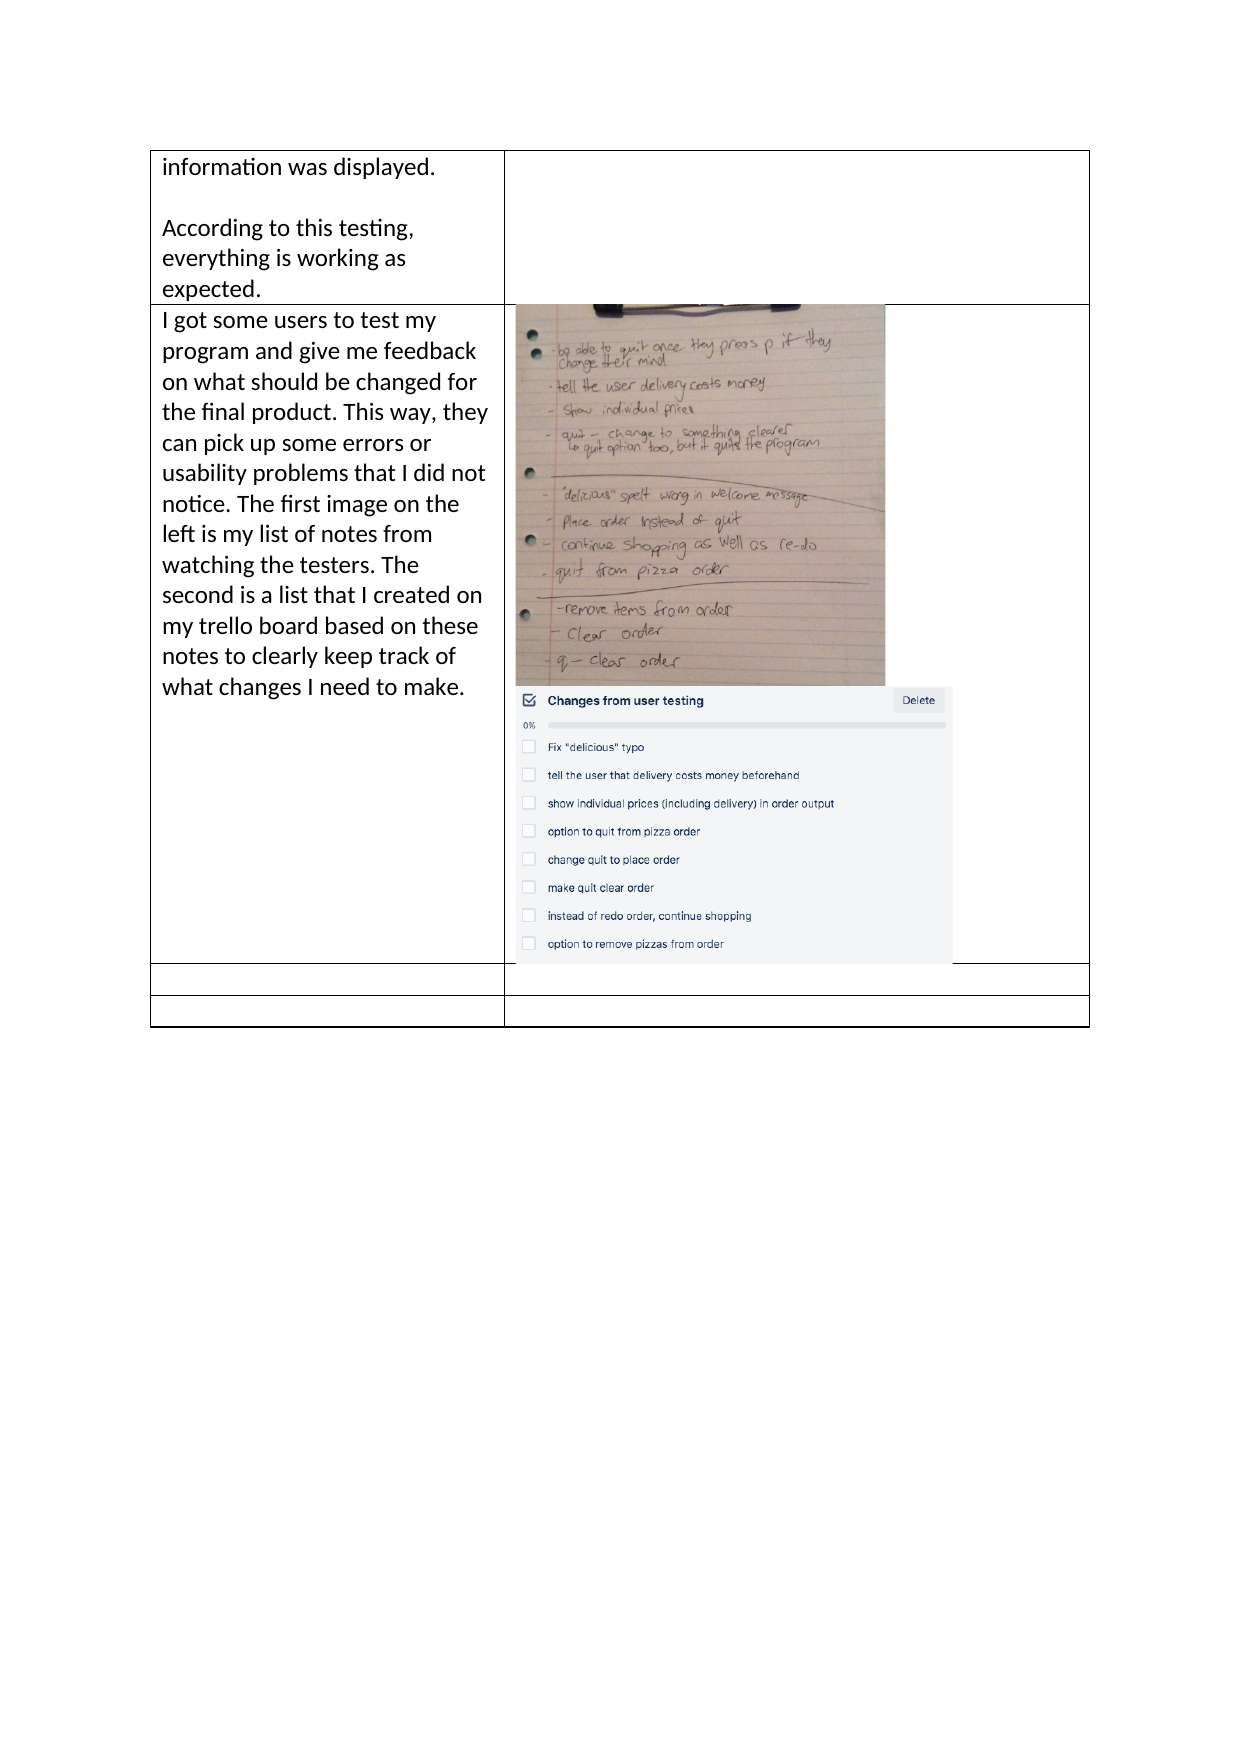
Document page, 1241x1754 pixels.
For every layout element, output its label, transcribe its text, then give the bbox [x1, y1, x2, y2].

table_cell [151, 964, 504, 995]
table_cell [505, 964, 1089, 995]
table_cell [151, 996, 504, 1026]
table_cell [886, 305, 1089, 963]
table_cell [505, 996, 1089, 1026]
picture [515, 304, 953, 964]
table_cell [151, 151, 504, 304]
table_cell I got some users to test my program and give me feedback on what should be changed for the final product. This way, they can pick up some errors or usability problems that I did not notice. The first image on the left is my list of notes from watching the testers. The second is a list that I created on my trello board based on these notes to clearly keep track of what changes I need to make. [151, 305, 504, 963]
table_cell [505, 305, 515, 963]
table_cell [505, 151, 1089, 304]
